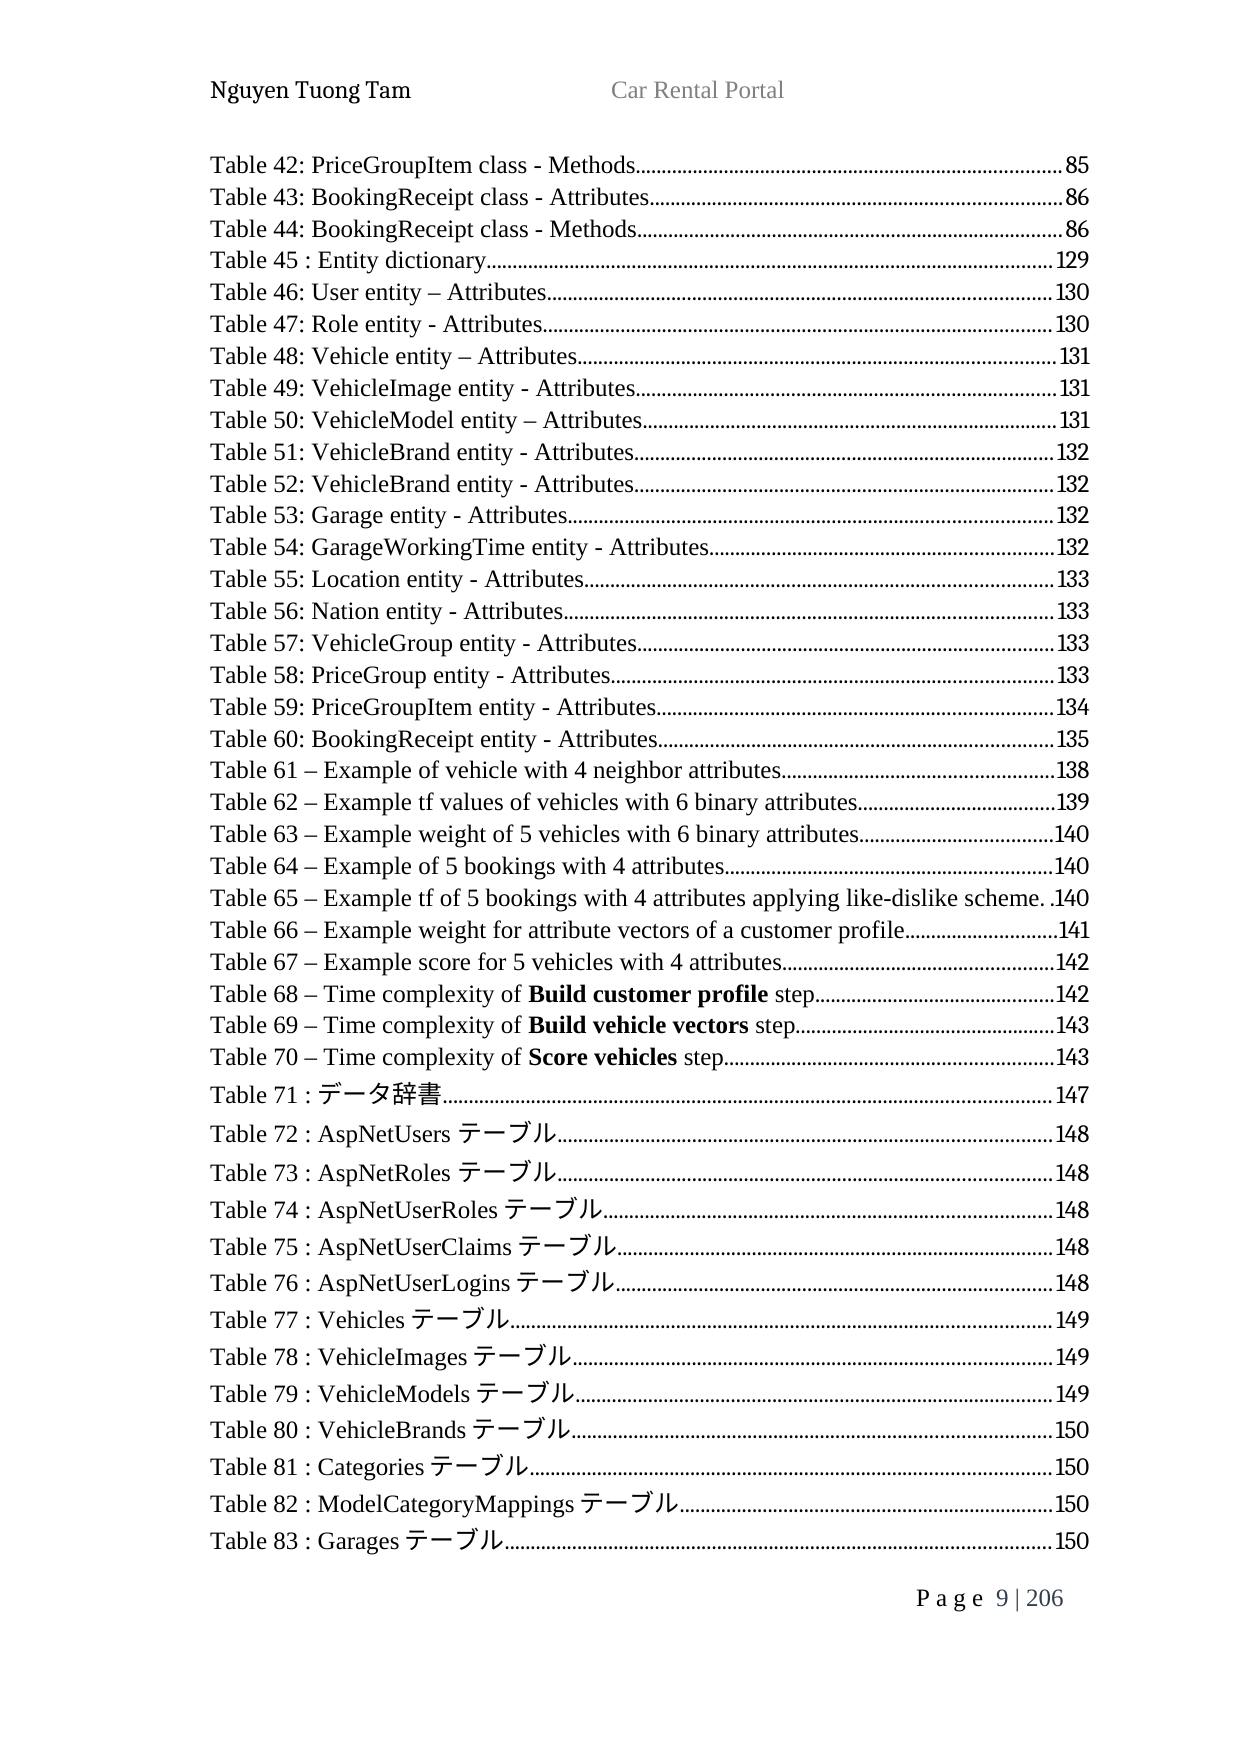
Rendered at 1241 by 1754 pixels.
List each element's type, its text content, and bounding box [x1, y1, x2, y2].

text Table 69 – Time complexity of Build vehicle vectors step 143 [210, 1011, 1090, 1040]
text Table 63 – Example weight of 5 vehicles with 6 binary attributes 140 [210, 819, 1090, 849]
text Table 46: User entity – Attributes 130 [210, 277, 1090, 307]
text Table 73 : AspNetRoles テーブル 148 [210, 1152, 1090, 1189]
text Table 51: VehicleBrand entity - Attributes 132 [210, 437, 1090, 466]
text Table 65 – Example tf of 5 bookings with 4 attributes applying like-dislike scheme 140 [210, 883, 1090, 913]
text Table 61 – Example of vehicle with 4 neighbor attributes 138 [210, 756, 1090, 785]
text Table 55: Location entity - Attributes 133 [210, 564, 1090, 594]
text Table 64 – Example of 5 bookings with 4 attributes 140 [210, 851, 1090, 881]
text Table 80 : VehicleBrandsテーブル 150 [210, 1412, 1090, 1446]
text Table 50: VehicleModel entity – Attributes 131 [210, 405, 1090, 434]
text Table 56: Nation entity - Attributes 133 [210, 596, 1090, 626]
text Table 66 – Example weight for attribute vectors of a customer profile 141 [210, 915, 1090, 944]
text Table 71 : データ辞書 147 [210, 1074, 1090, 1111]
text Table 68 – Time complexity of Build customer profile step 142 [210, 979, 1090, 1008]
text Table 54: GarageWorkingTime entity - Attributes 132 [210, 532, 1090, 562]
text Table 47: Role entity - Attributes 130 [210, 309, 1090, 339]
text Table 57: VehicleGroup entity - Attributes 133 [210, 628, 1090, 658]
text Table 43: BookingReceipt class - Attributes 86 [210, 182, 1090, 211]
text Table 60: BookingReceipt entity - Attributes 135 [210, 724, 1090, 753]
text Table 53: Garage entity - Attributes 132 [210, 501, 1090, 530]
text Table 74 : AspNetUserRolesテーブル 148 [210, 1192, 1090, 1226]
text Table 75 : AspNetUserClaimsテーブル 148 [210, 1228, 1090, 1262]
text Table 83 : Garagesテーブル 150 [210, 1522, 1090, 1557]
text Table 48: Vehicle entity – Attributes 131 [210, 341, 1090, 371]
text Table 52: VehicleBrand entity - Attributes 132 [210, 469, 1090, 498]
text Table 79 : VehicleModelsテーブル 149 [210, 1375, 1090, 1409]
text Table 81 : Categoriesテーブル 150 [210, 1449, 1090, 1483]
text Table 44: BookingReceipt class - Methods 86 [210, 214, 1090, 243]
text Table 70 – Time complexity of Score vehicles step 143 [210, 1042, 1090, 1072]
text Table 58: PriceGroup entity - Attributes 133 [210, 660, 1090, 689]
text Table 49: VehicleImage entity - Attributes 131 [210, 373, 1090, 403]
text Table 45 : Entity dictionary 129 [210, 246, 1090, 275]
text Table 72 : AspNetUsers テーブル 148 [210, 1113, 1090, 1150]
text Table 59: PriceGroupItem entity - Attributes 134 [210, 692, 1090, 721]
text Table 42: PriceGroupItem class - Methods 85 [210, 150, 1090, 179]
text Table 78 : VehicleImagesテーブル 149 [210, 1339, 1090, 1373]
text Table 62 – Example tf values of vehicles with 6 binary attributes 139 [210, 787, 1090, 817]
text Table 67 – Example score for 5 vehicles with 4 attributes 142 [210, 947, 1090, 976]
text Table 77 : Vehiclesテーブル 149 [210, 1302, 1090, 1336]
text Table 76 : AspNetUserLoginsテーブル 148 [210, 1265, 1090, 1299]
text Table 82 : ModelCategoryMappingsテーブル 150 [210, 1486, 1090, 1520]
